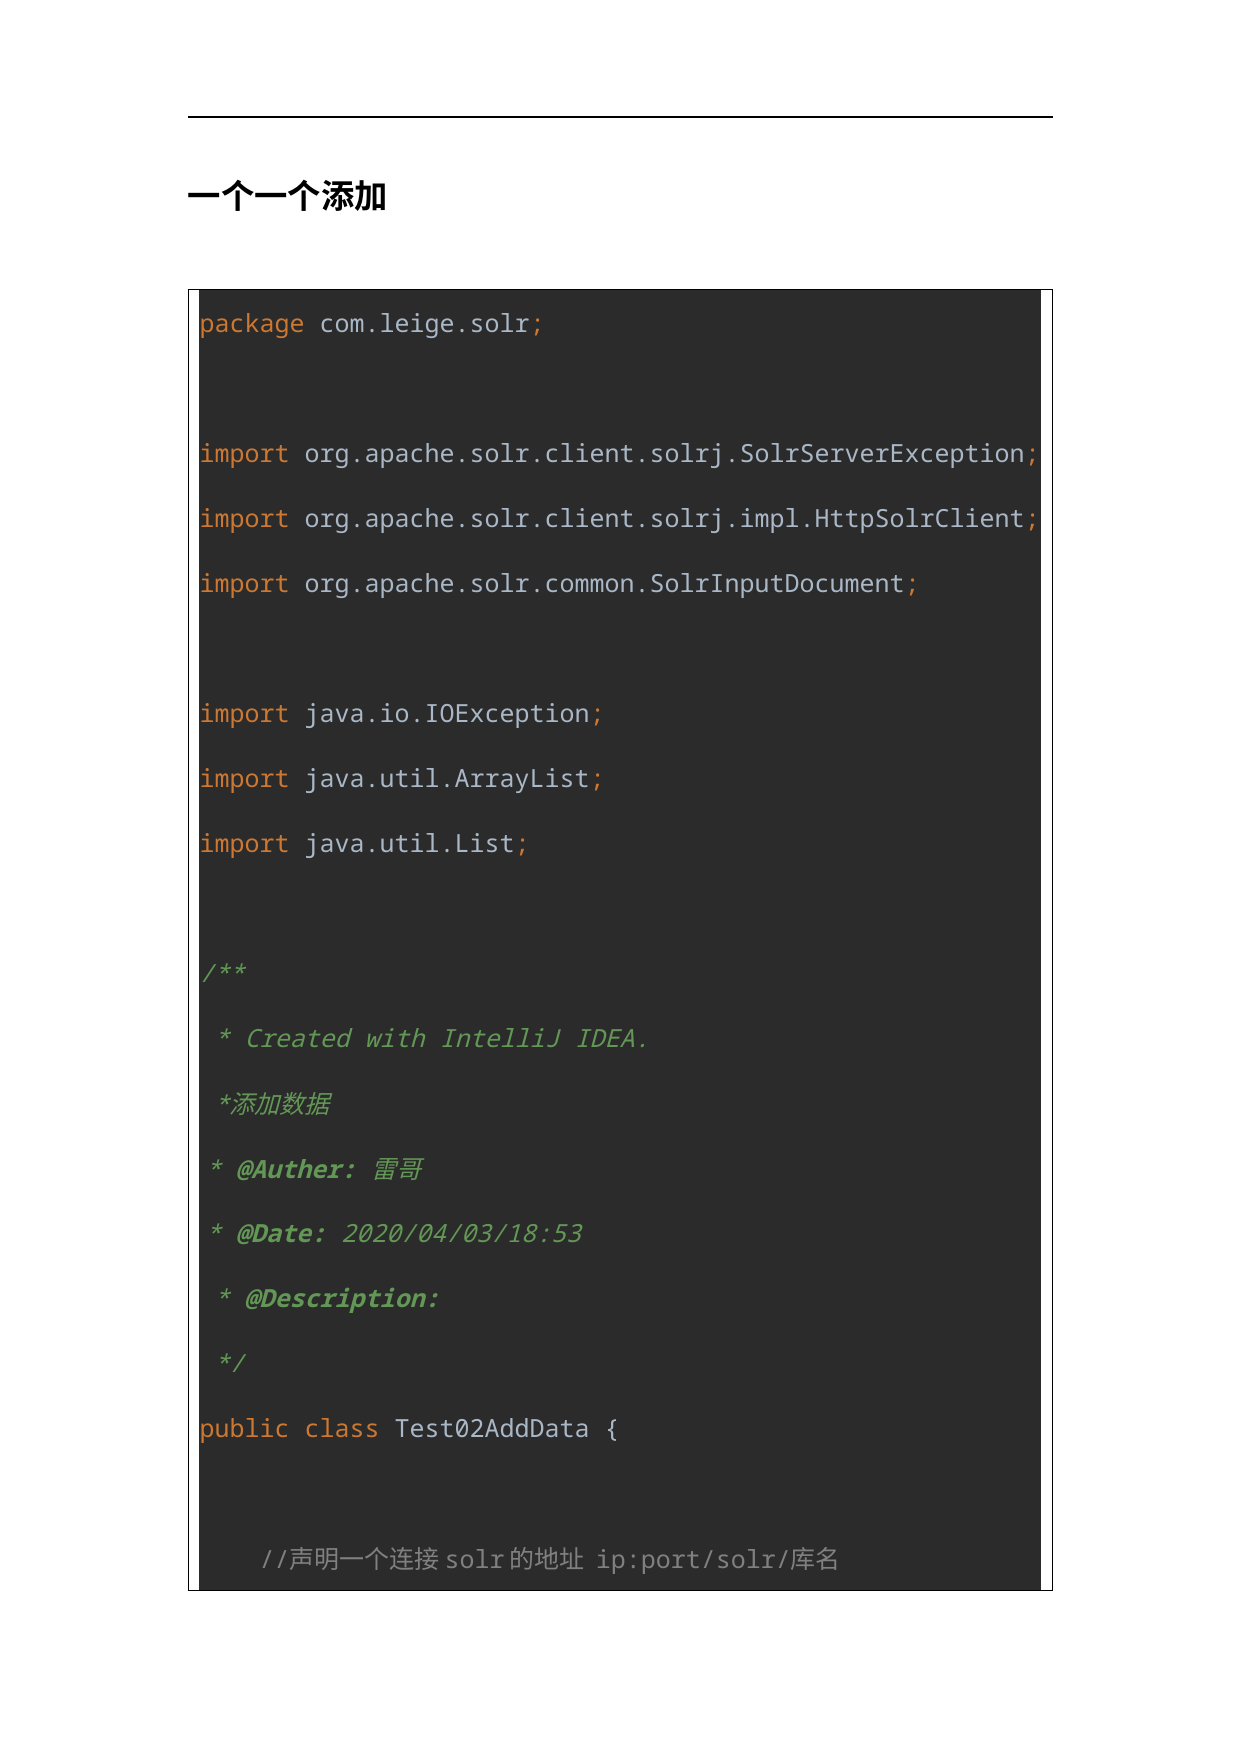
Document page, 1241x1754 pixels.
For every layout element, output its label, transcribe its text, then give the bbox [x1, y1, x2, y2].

subtitle 一个一个添加 [187, 162, 1053, 227]
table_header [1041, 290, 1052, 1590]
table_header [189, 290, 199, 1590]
